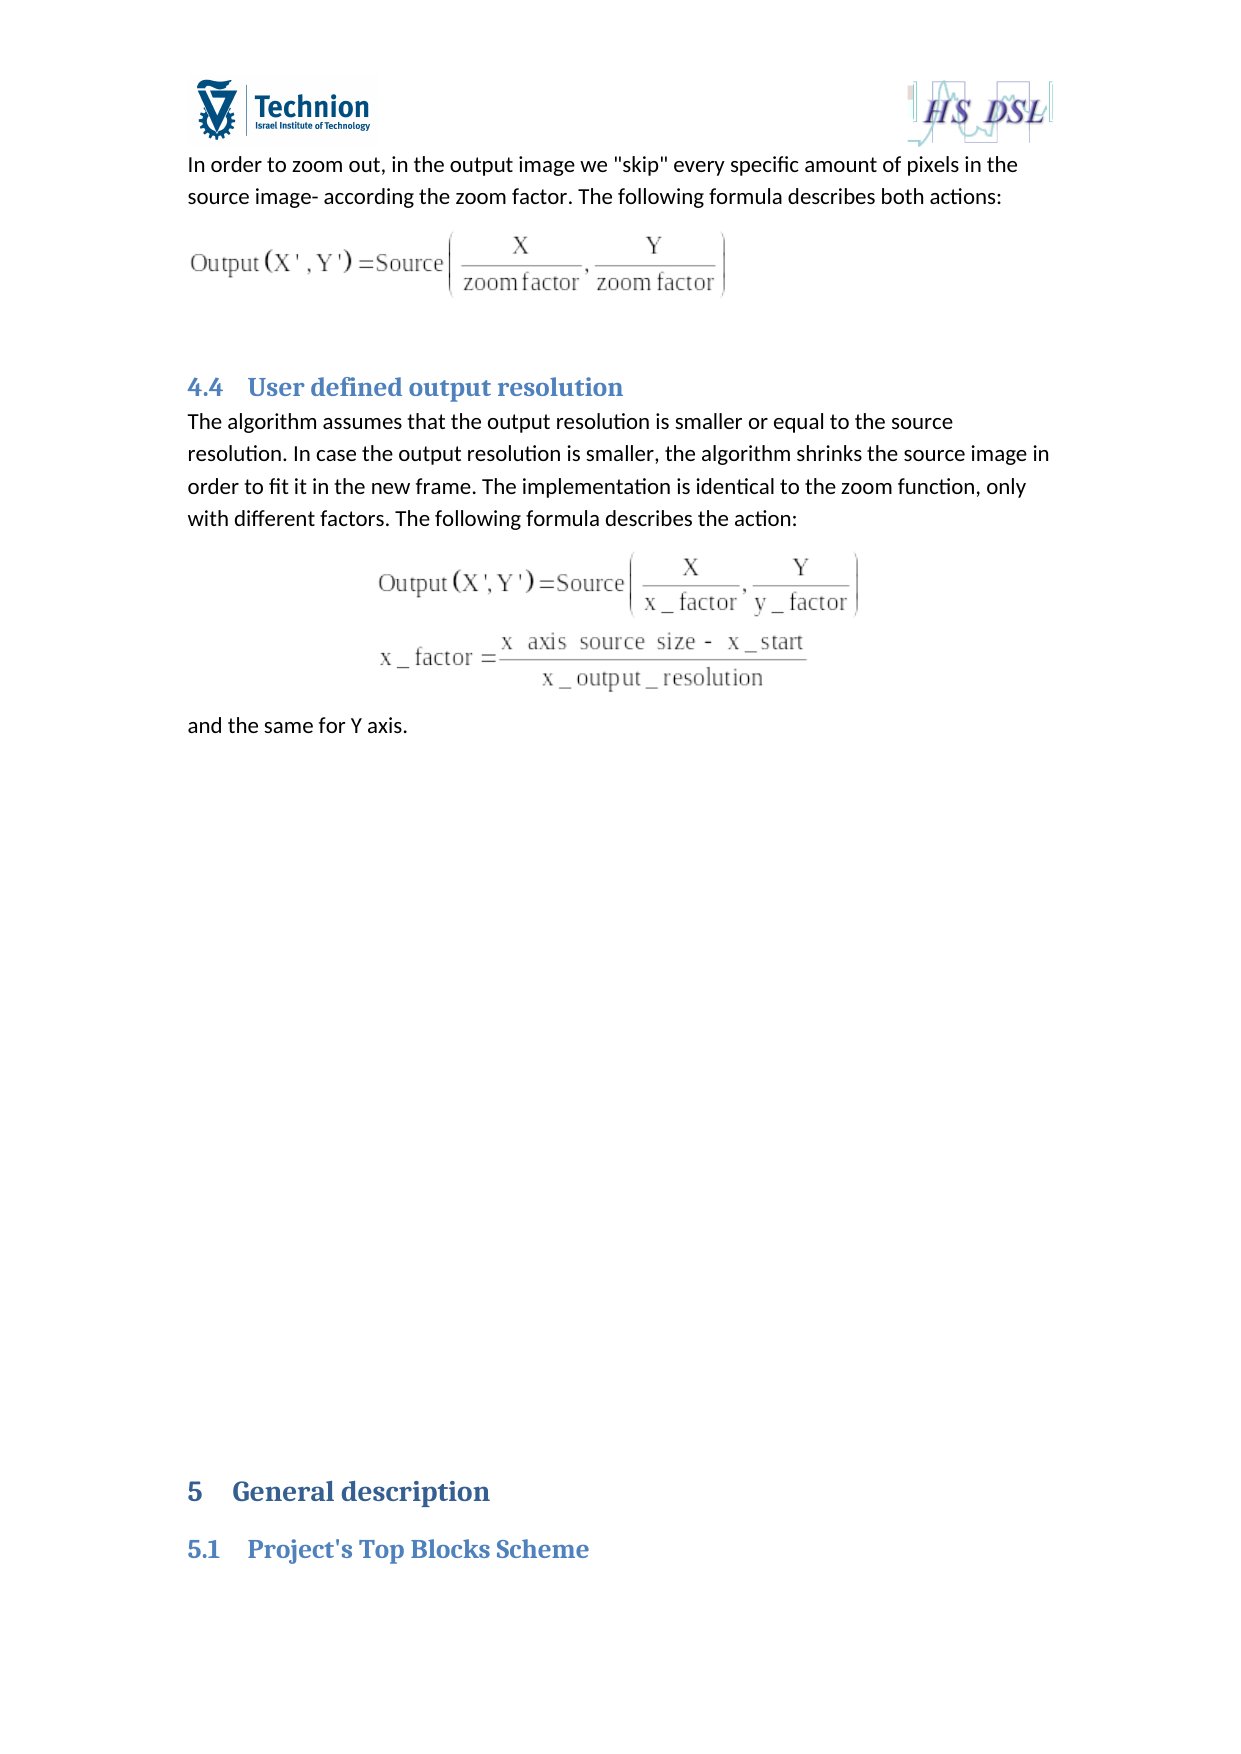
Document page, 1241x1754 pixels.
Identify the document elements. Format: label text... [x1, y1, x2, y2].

subtitle Project's Top Blocks Scheme [187, 1534, 1053, 1566]
text In order to zoom out, in the output image we "skip" every specific amount of pixels in the source image- according the zoom factor. The following formula describes both actions: [187, 150, 1053, 210]
subtitle General description [187, 1475, 1053, 1508]
picture [907, 73, 1053, 147]
picture [187, 74, 378, 147]
text The algorithm assumes that the output resolution is smaller or equal to the source resolution. In case the output resolution is smaller, the algorithm shrinks the source image in order to fit it in the new frame. The implementation is identical to the zoom function, only with different factors. The following formula describes the action: [187, 407, 1053, 532]
text and the same for Y axis. [187, 711, 1053, 739]
subtitle User defined output resolution [187, 372, 1053, 403]
